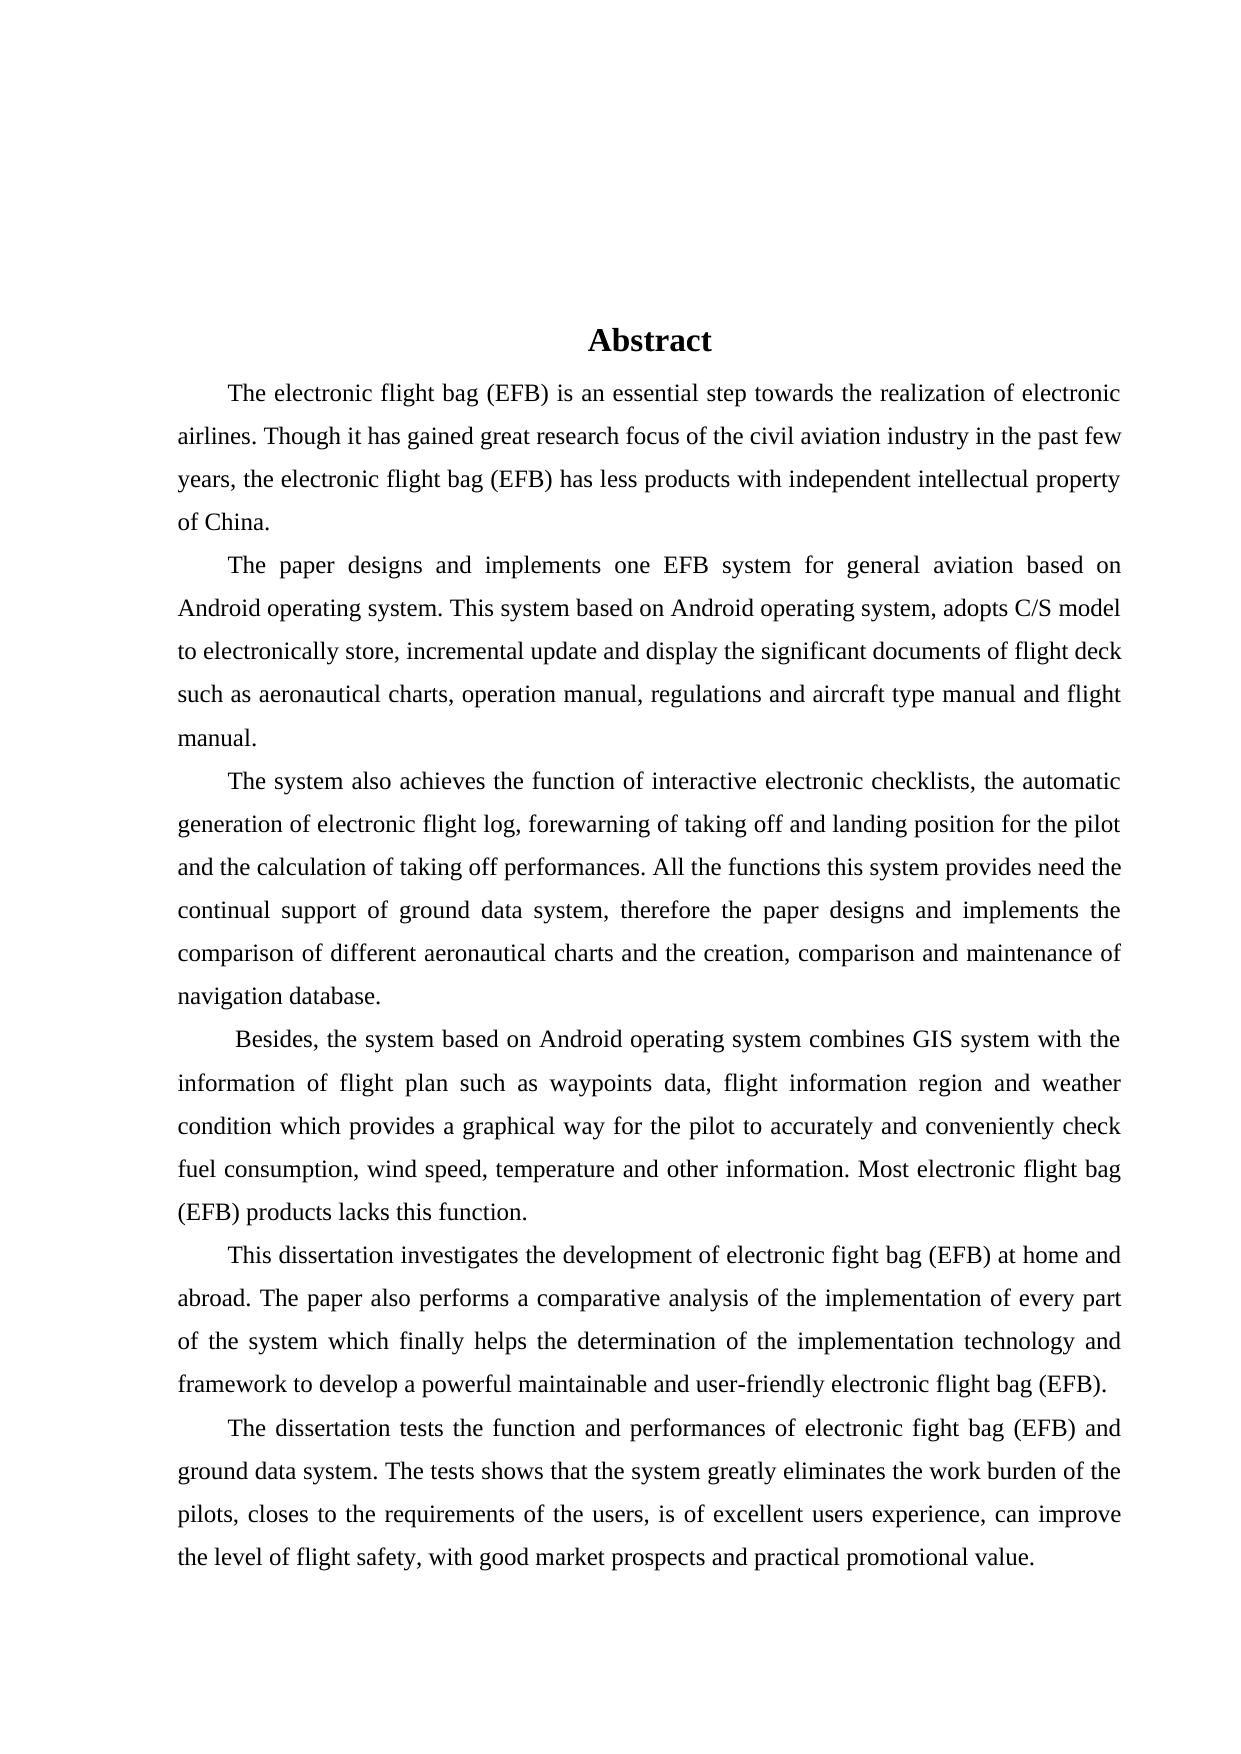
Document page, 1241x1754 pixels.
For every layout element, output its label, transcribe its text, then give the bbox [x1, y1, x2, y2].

text The electronic flight bag (EFB) is an essential step towards the realization of electronic airlines. Though it has gained great research focus of the civil aviation industry in the past few years, the electronic flight bag (EFB) has less products with independent intellectual property of China. [177, 378, 1122, 536]
text Besides, the system based on Android operating system combines GIS system with the information of flight plan such as waypoints data, flight information region and weather condition which provides a graphical way for the pilot to accurately and conveniently check fuel consumption, wind speed, temperature and other information. Most electronic flight bag (EFB) products lacks this function. [177, 1024, 1122, 1226]
text The dissertation tests the function and performances of electronic fight bag (EFB) and ground data system. The tests shows that the system greatly eliminates the work burden of the pilots, closes to the requirements of the users, is of excellent users experience, can improve the level of flight safety, with good market prospects and practical promotional value. [177, 1413, 1122, 1571]
text The paper designs and implements one EFB system for general aviation based on Android operating system. This system based on Android operating system, adopts C/S model to electronically store, incremental update and display the significant documents of flight deck such as aeronautical charts, operation manual, regulations and aircraft type manual and flight manual. [177, 550, 1122, 751]
text Abstract [177, 320, 1122, 358]
text This dissertation investigates the development of electronic fight bag (EFB) at home and abroad. The paper also performs a comparative analysis of the implementation of every part of the system which finally helps the determination of the implementation technology and framework to develop a powerful maintainable and user-friendly electronic flight bag (EFB). [177, 1240, 1122, 1398]
text The system also achieves the function of interactive electronic checklists, the automatic generation of electronic flight log, forewarning of taking off and landing position for the pilot and the calculation of taking off performances. All the functions this system provides need the continual support of ground data system, therefore the paper designs and implements the comparison of different aeronautical charts and the creation, comparison and maintenance of navigation database. [177, 766, 1122, 1010]
